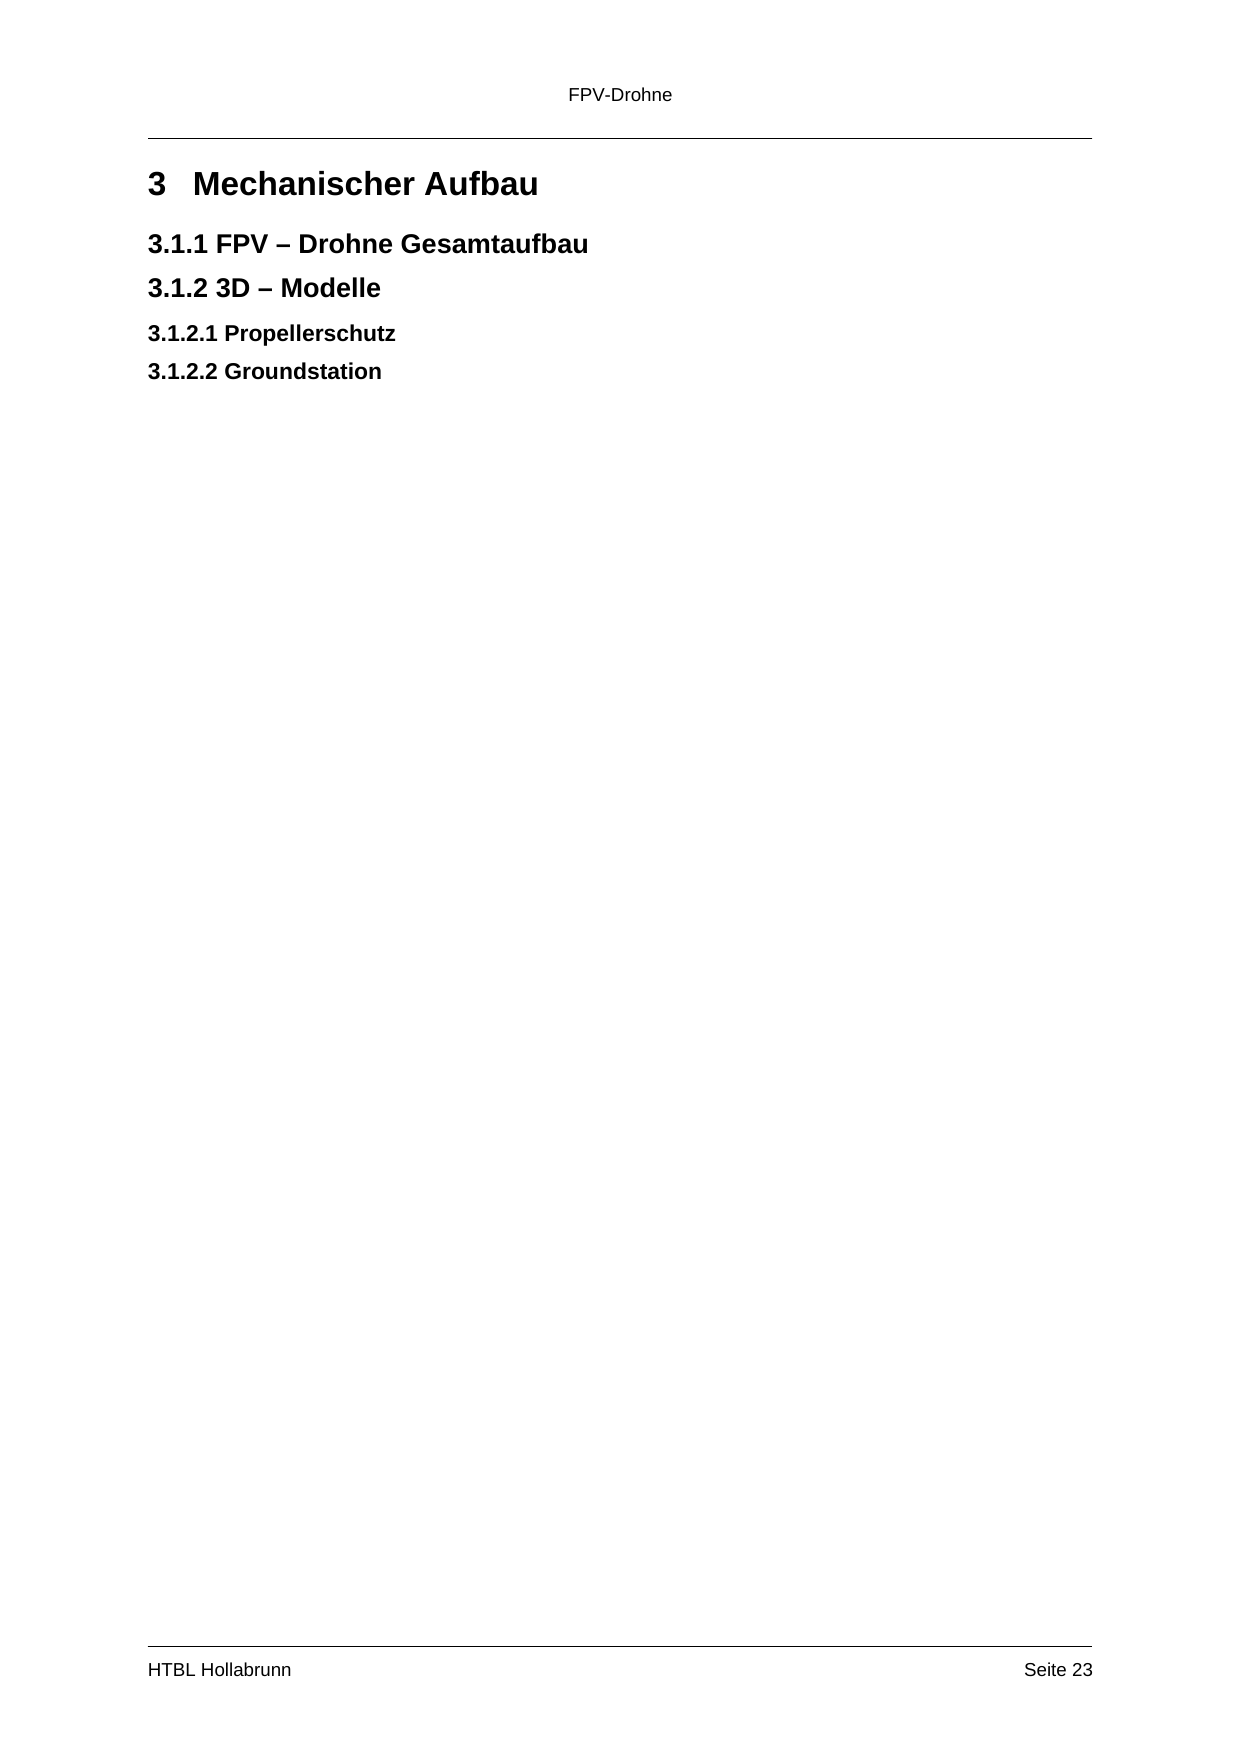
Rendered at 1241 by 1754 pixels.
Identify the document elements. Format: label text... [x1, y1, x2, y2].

subtitle Groundstation [148, 353, 1092, 384]
subtitle Propellerschutz [148, 315, 1092, 347]
subtitle FPV – Drohne Gesamtaufbau [148, 228, 1092, 259]
subtitle Mechanischer Aufbau [148, 164, 1092, 203]
subtitle 3D – Modelle [148, 272, 1092, 303]
